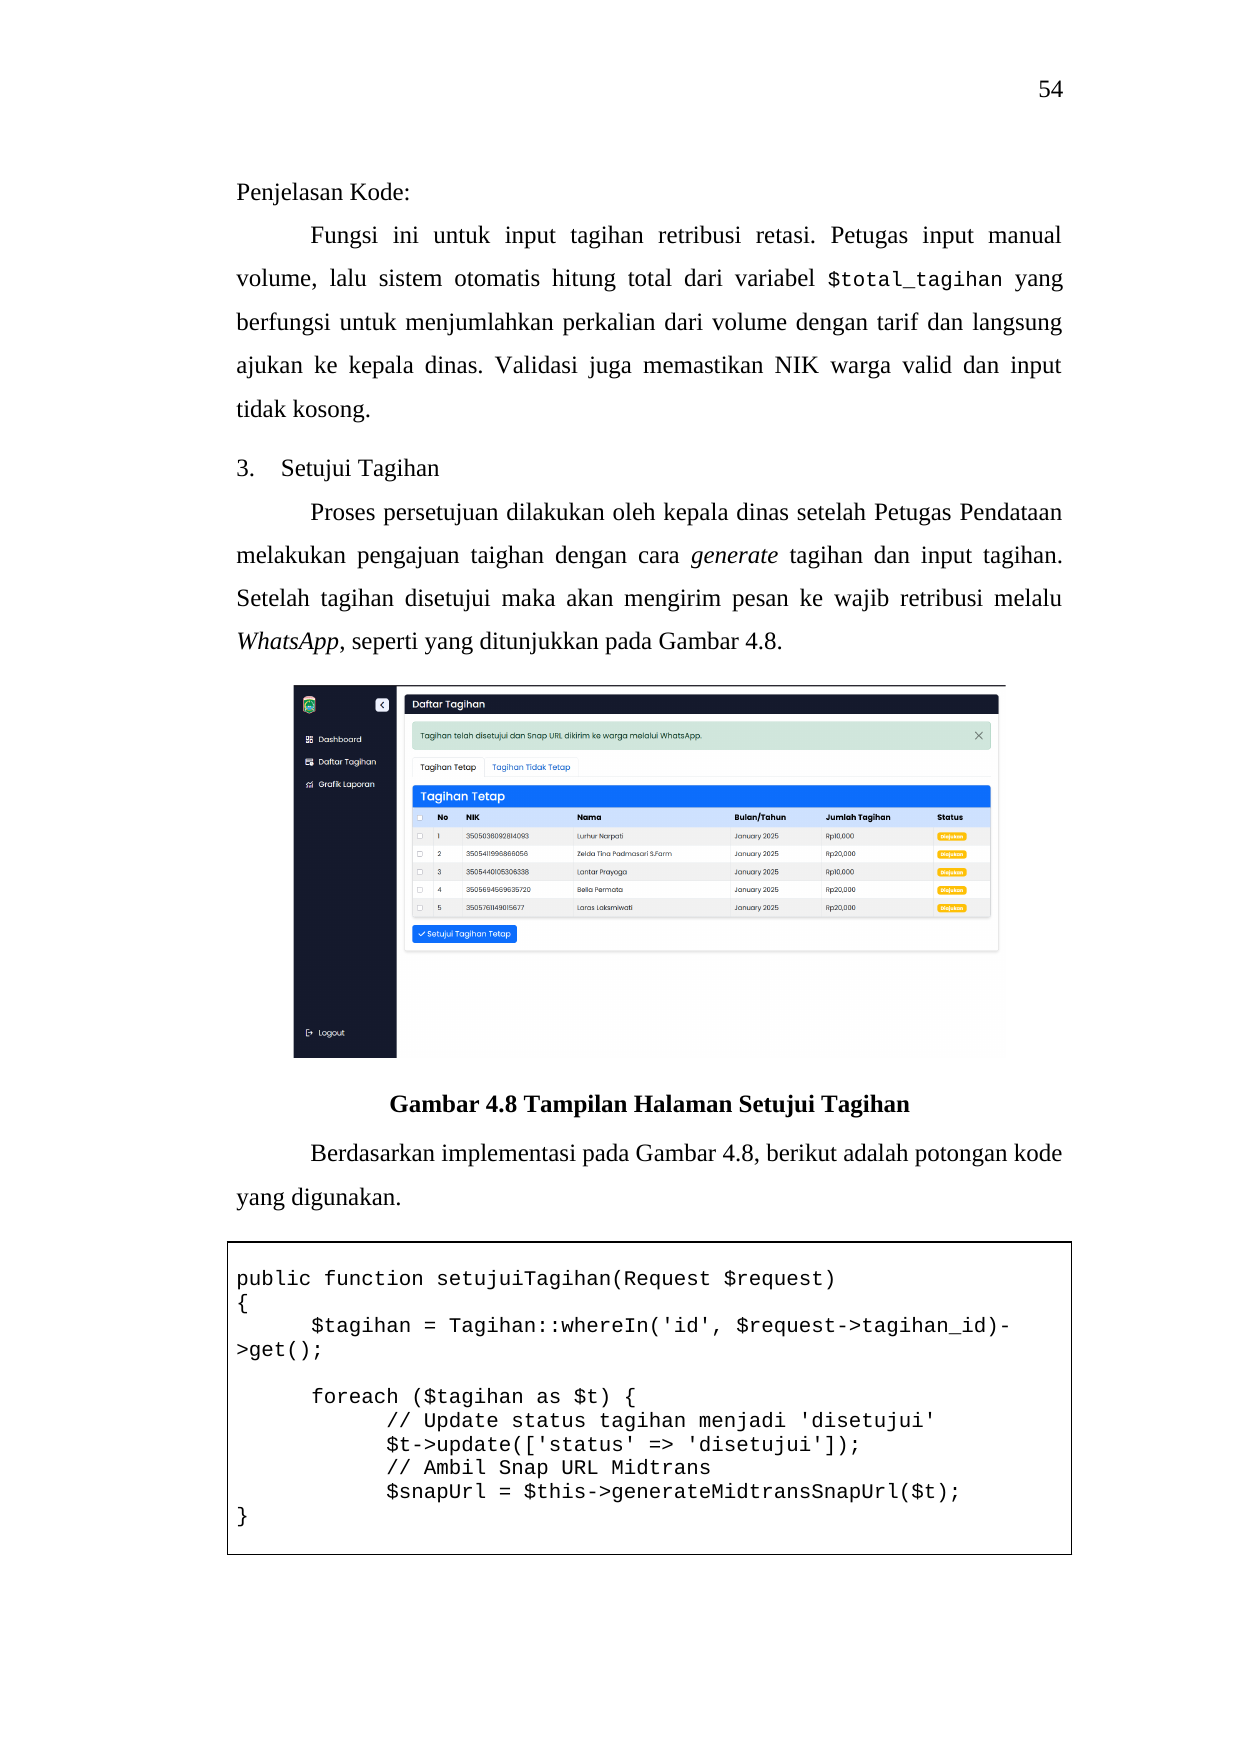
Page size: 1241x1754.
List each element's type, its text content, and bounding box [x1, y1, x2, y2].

text $t->update(['status' => 'disetujui']); [236, 1434, 1063, 1457]
text foreach ($tagihan as $t) { [236, 1386, 1063, 1410]
picture [293, 685, 1006, 1058]
text // Update status tagihan menjadi 'disetujui' [236, 1410, 1063, 1434]
text { [236, 1292, 1063, 1315]
list Setujui Tagihan [236, 453, 1063, 482]
list Proses persetujuan dilakukan oleh kepala dinas setelah Petugas Pendataan melakukan pengajuan taighan dengan cara generate tagihan dan input tagihan. Setelah tagihan disetujui maka akan mengirim pesan ke wajib retribusi melalu WhatsApp, seperti yang ditunjukkan pada Gambar 4.8. [236, 497, 1063, 655]
text public function setujuiTagihan(Request $request) [236, 1268, 1063, 1292]
text Berdasarkan implementasi pada Gambar 4.8, berikut adalah potongan kode yang digunakan. [236, 1138, 1063, 1210]
text Gambar 4.8 Tampilan Halaman Setujui Tagihan [236, 1089, 1063, 1118]
text $tagihan = Tagihan::whereIn('id', $request->tagihan_id)->get(); [236, 1315, 1063, 1363]
text Fungsi ini untuk input tagihan retribusi retasi. Petugas input manual volume, lalu sistem otomatis hitung total dari variabel $total_tagihan yang berfungsi untuk menjumlahkan perkalian dari volume dengan tarif dan langsung ajukan ke kepala dinas. Validasi juga memastikan NIK warga valid dan input tidak kosong. [236, 220, 1063, 422]
text $snapUrl = $this->generateMidtransSnapUrl($t); [236, 1481, 1063, 1504]
text // Ambil Snap URL Midtrans [236, 1457, 1063, 1481]
text } [236, 1504, 1063, 1528]
text Penjelasan Kode: [236, 177, 1063, 206]
